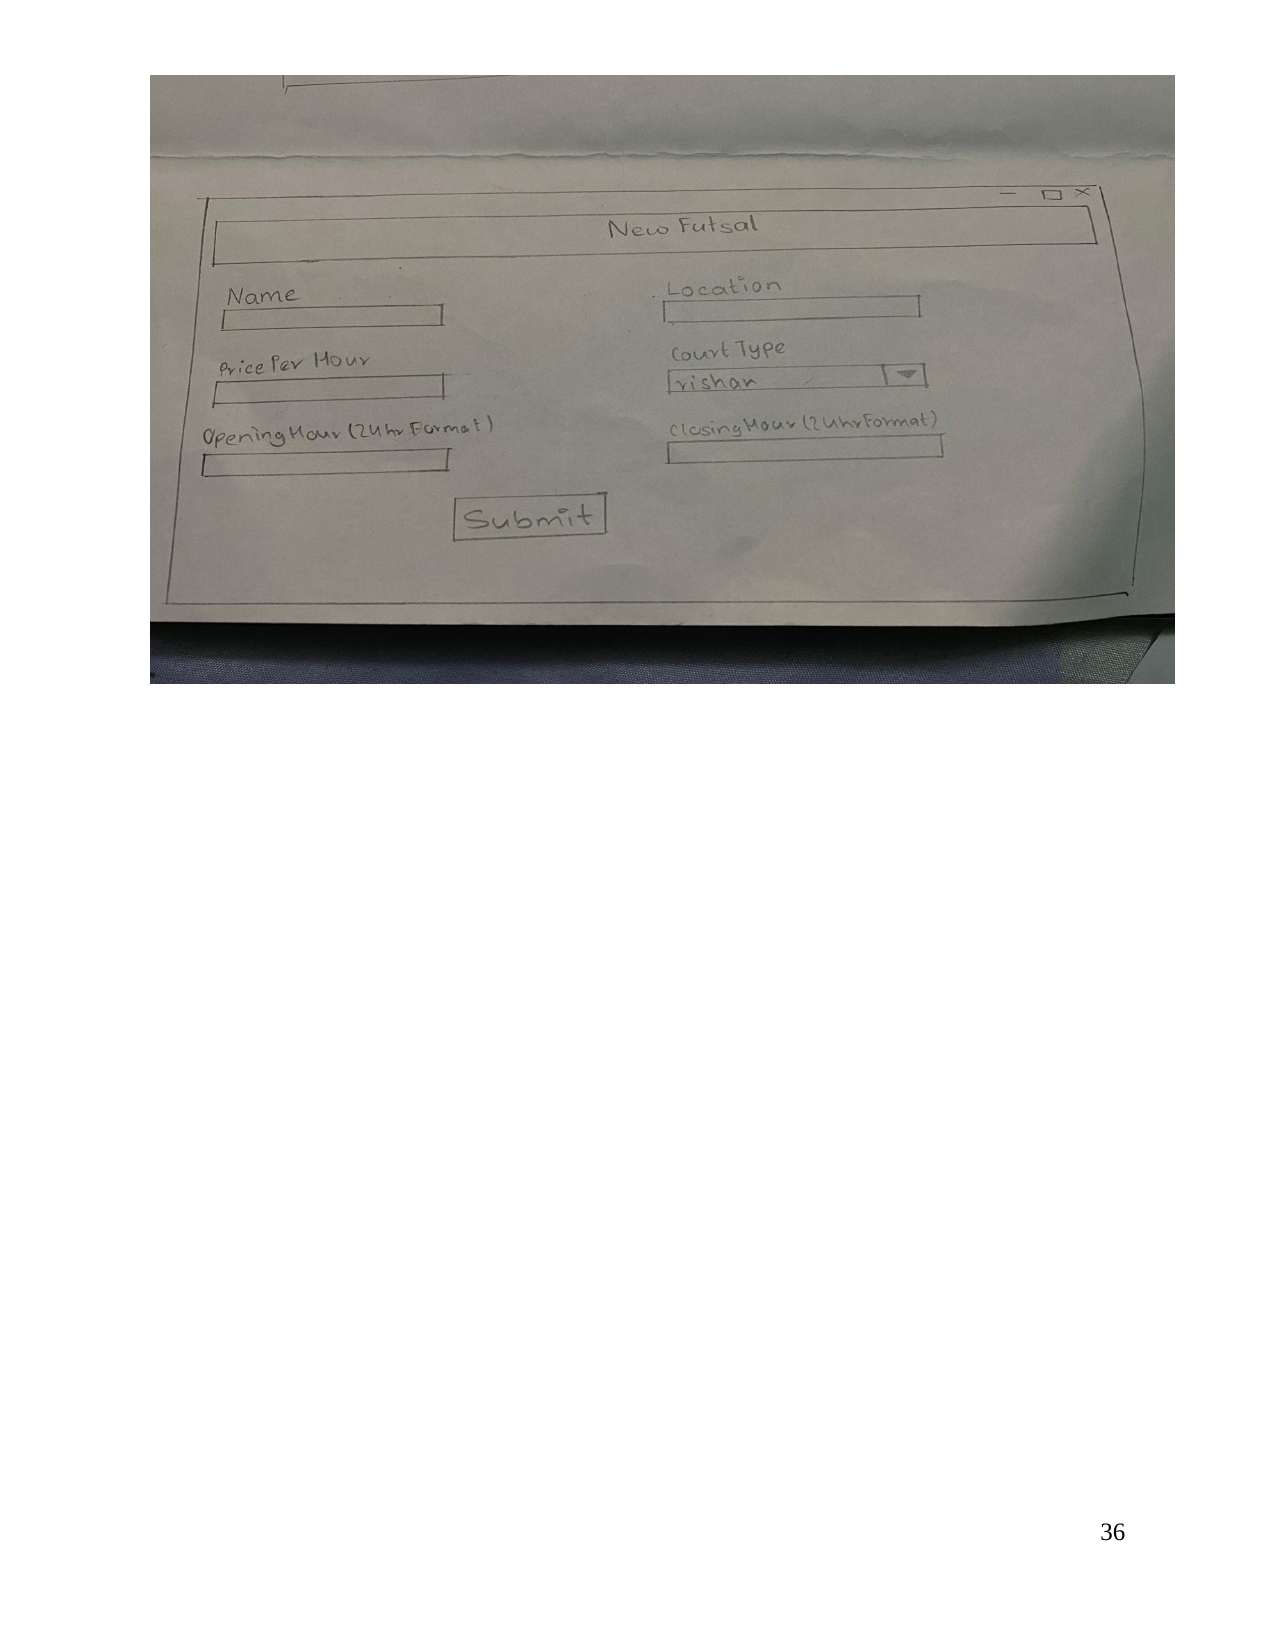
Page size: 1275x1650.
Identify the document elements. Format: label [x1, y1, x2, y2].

picture [150, 75, 1175, 684]
